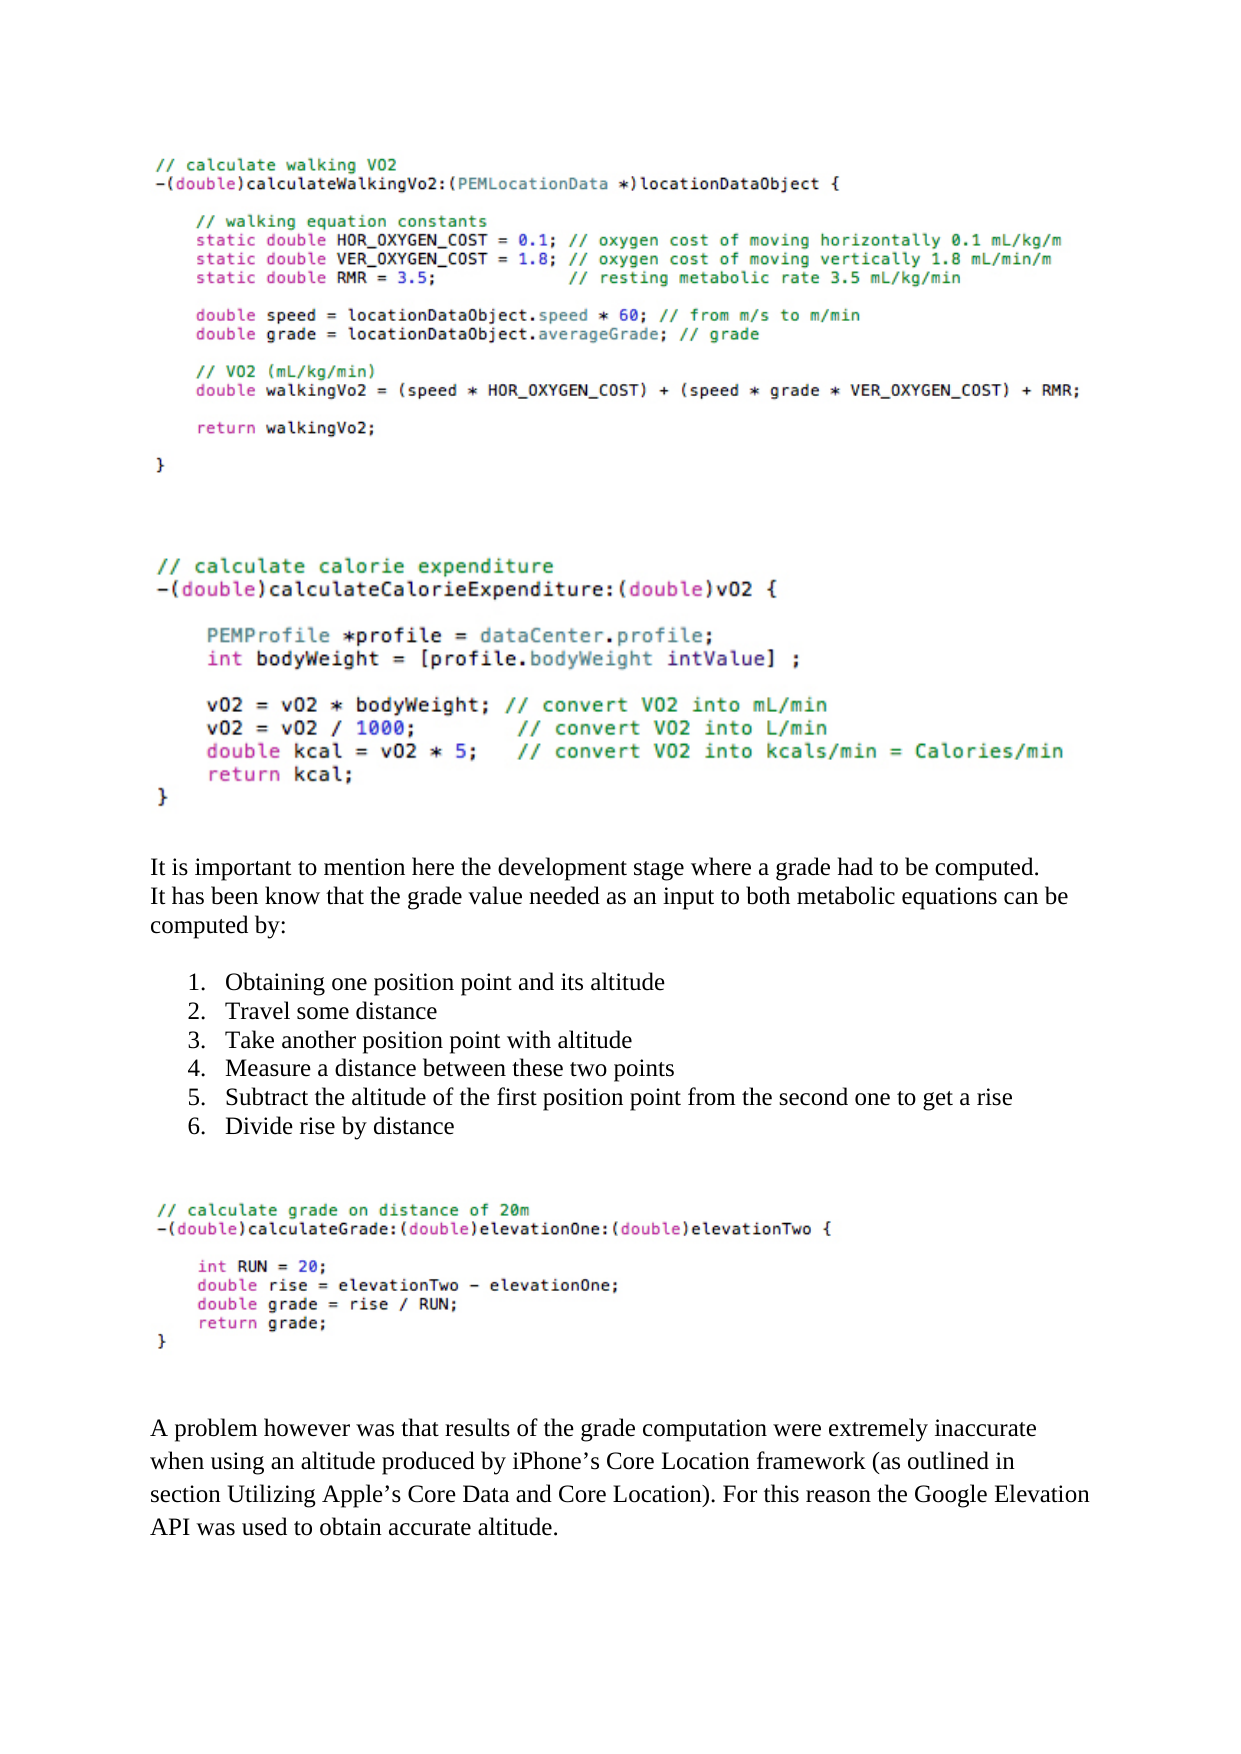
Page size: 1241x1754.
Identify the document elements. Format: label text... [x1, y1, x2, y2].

text It is important to mention here the development stage where a grade had to be computed. [150, 852, 1090, 881]
list Travel some distance [187, 996, 1090, 1025]
list Obtaining one position point and its altitude [187, 967, 1090, 996]
text A problem however was that results of the grade computation were extremely inaccurate when using an altitude produced by iPhone’s Core Location framework (as outlined in section Utilizing Apple’s Core Data and Core Location). For this reason the Google Elevation API was used to obtain accurate altitude. [150, 1413, 1090, 1541]
list Subtract the altitude of the first position point from the second one to get a rise [187, 1082, 1090, 1111]
text It has been know that the grade value needed as an input to both metabolic equations can be computed by: [150, 881, 1090, 938]
list Divide rise by distance [187, 1111, 1090, 1140]
picture [150, 543, 1091, 824]
list Measure a distance between these two points [187, 1053, 1090, 1082]
list Take another position point with altitude [187, 1025, 1090, 1053]
picture [150, 1197, 844, 1356]
picture [150, 150, 1091, 487]
